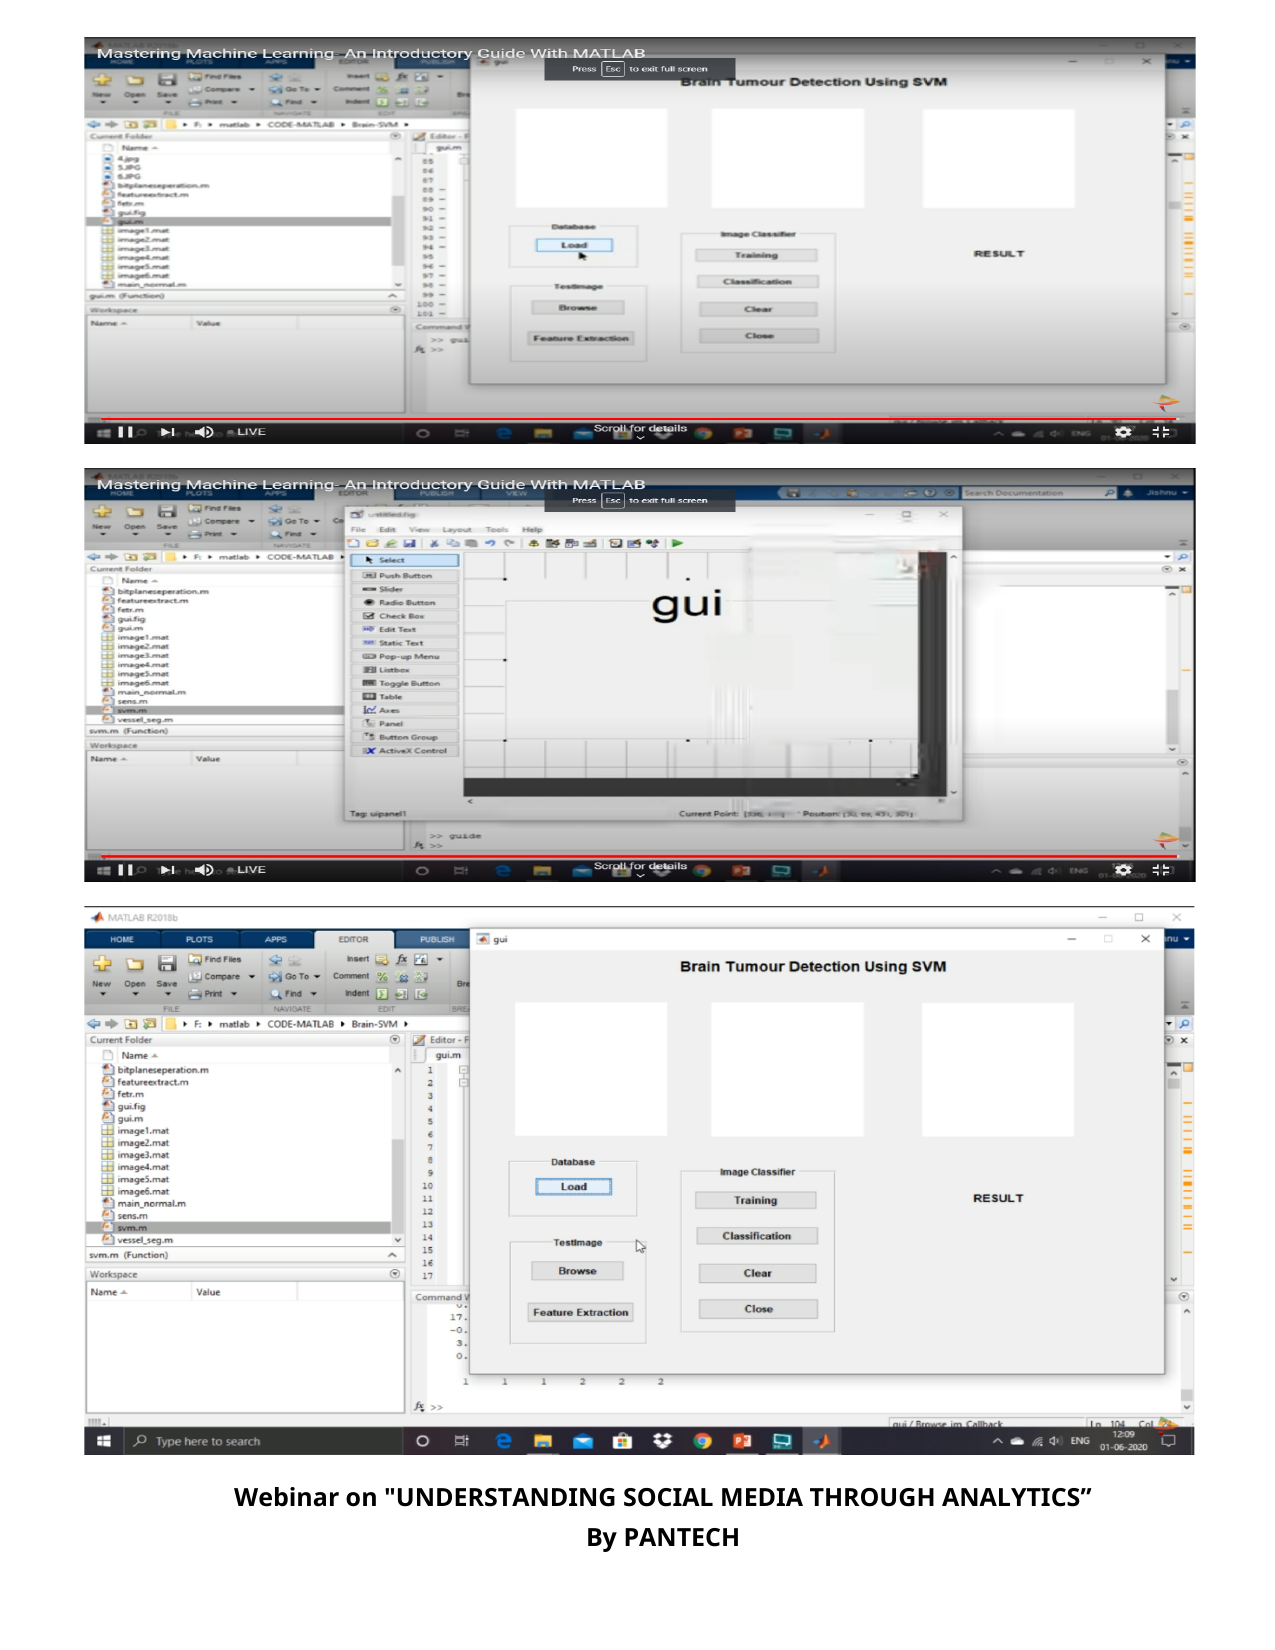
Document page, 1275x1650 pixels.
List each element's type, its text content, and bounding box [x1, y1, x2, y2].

picture [84, 37, 1196, 444]
picture [84, 906, 1195, 1455]
picture [84, 468, 1196, 882]
list Webinar on "UNDERSTANDING SOCIAL MEDIA THROUGH ANALYTICS” [159, 1480, 1167, 1514]
list By PANTECH [159, 1519, 1167, 1553]
